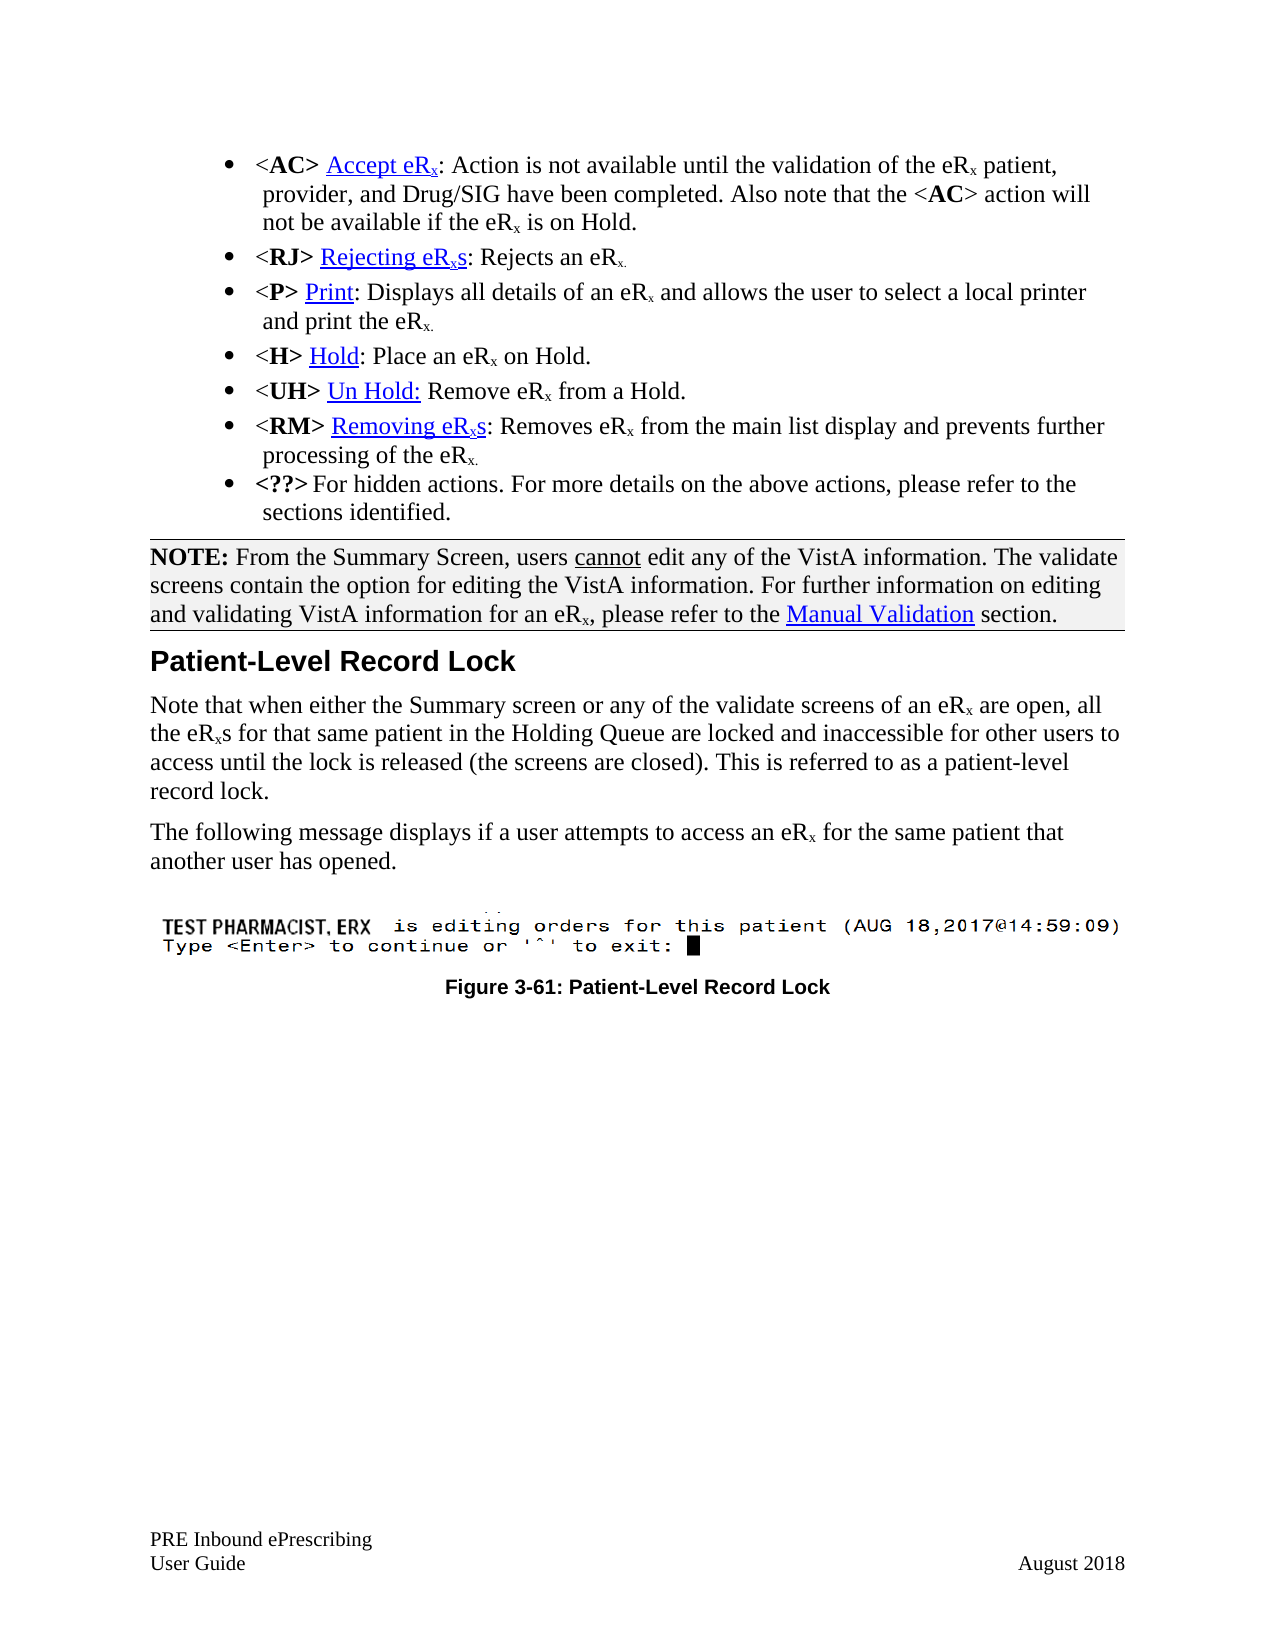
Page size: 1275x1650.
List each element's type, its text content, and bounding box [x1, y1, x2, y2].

text <H> Hold: Place an eRx on Hold. [225, 341, 1125, 370]
text <P> Print: Displays all details of an eRx and allows the user to select a local printer and print the eRx. [225, 277, 1125, 335]
text NOTE: From the Summary Screen, users cannot edit any of the VistA information. The validate screens contain the option for editing the VistA information. For further information on editing and validating VistA information for an eRx, please refer to the Manual Validation section. [150, 540, 1125, 630]
text <RM> Removing eRxs: Removes eRx from the main list display and prevents further processing of the eRx. [225, 411, 1125, 469]
subtitle Patient-Level Record Lock [150, 644, 1125, 677]
text The following message displays if a user attempts to access an eRx for the same patient that another user has opened. [150, 817, 1125, 875]
text <??> For hidden actions. For more details on the above actions, please refer to the sections identified. [225, 469, 1125, 526]
text Note that when either the Summary screen or any of the validate screens of an eRx are open, all the eRxs for that same patient in the Holding Queue are locked and inaccessible for other users to access until the lock is released (the screens are closed). This is referred to as a patient-level record lock. [150, 690, 1125, 805]
picture [151, 912, 1125, 963]
text <AC> Accept eRx: Action is not available until the validation of the eRx patient, provider, and Drug/SIG have been completed. Also note that the <AC> action will not be available if the eRx is on Hold. [225, 150, 1125, 236]
text <UH> Un Hold: Remove eRx from a Hold. [225, 376, 1125, 405]
text <RJ> Rejecting eRxs: Rejects an eRx. [225, 242, 1125, 271]
